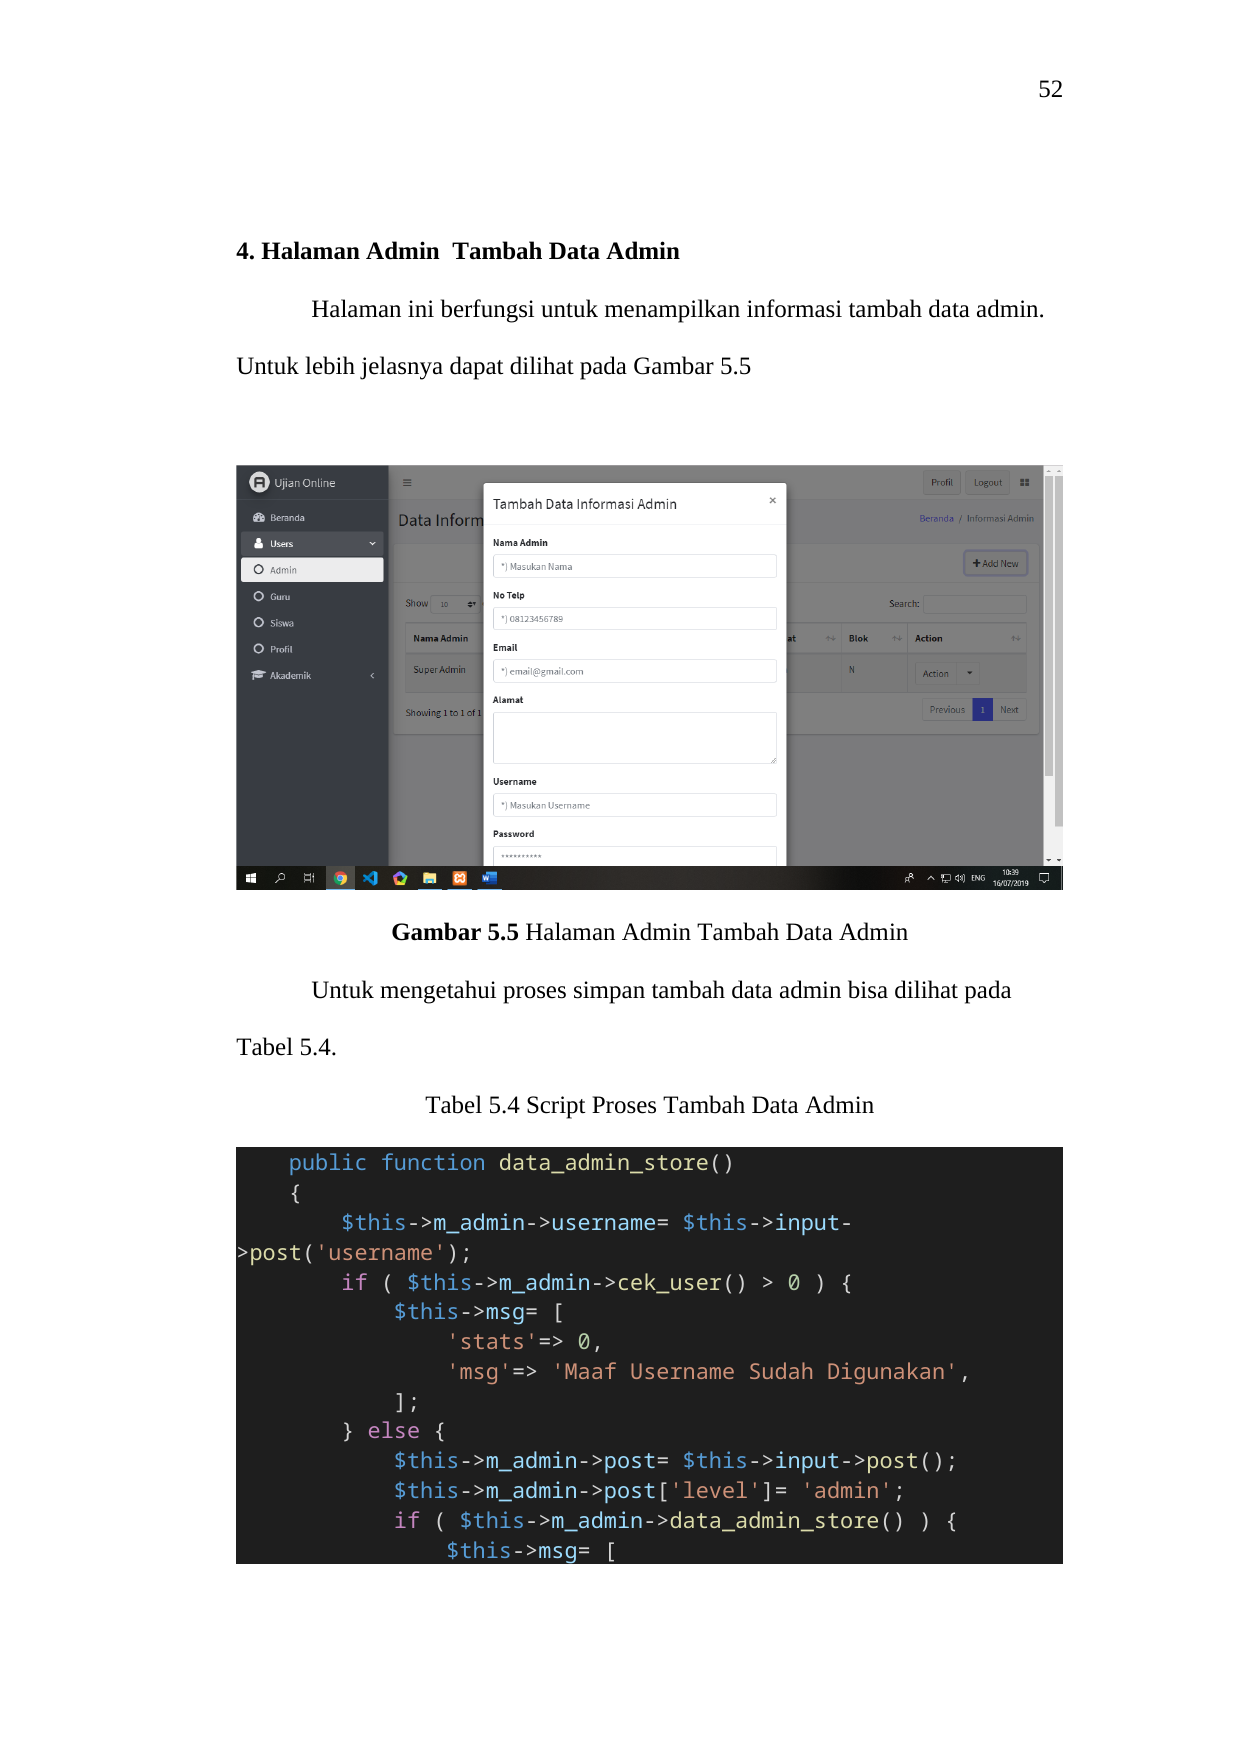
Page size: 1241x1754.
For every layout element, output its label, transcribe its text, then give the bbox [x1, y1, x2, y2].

text 'msg'=> 'Maaf Username Sudah Digunakan', [236, 1356, 1063, 1386]
text Untuk mengetahui proses simpan tambah data admin bisa dilihat pada Tabel 5.4. [236, 975, 1063, 1061]
text ]; [236, 1386, 1063, 1415]
text { [236, 1177, 1063, 1207]
text Gambar 5.5 Halaman Admin Tambah Data Admin [236, 917, 1063, 946]
text public function data_admin_store() [236, 1147, 1063, 1177]
text if ( $this->m_admin->cek_user() > 0 ) { [236, 1266, 1063, 1296]
text Tabel 5.4 Script Proses Tambah Data Admin [236, 1090, 1063, 1118]
text Halaman ini berfungsi untuk menampilkan informasi tambah data admin. Untuk lebih jelasnya dapat dilihat pada Gambar 5.5 [236, 294, 1063, 380]
text $this->m_admin->post= $this->input->post(); [236, 1445, 1063, 1475]
picture [236, 464, 1063, 890]
text $this->msg= [ [236, 1296, 1063, 1326]
text } else { [236, 1415, 1063, 1445]
text $this->msg= [ [236, 1534, 1063, 1564]
text $this->m_admin->username= $this->input->post('username'); [236, 1207, 1063, 1266]
text $this->m_admin->post['level']= 'admin'; [236, 1475, 1063, 1505]
text if ( $this->m_admin->data_admin_store() ) { [236, 1505, 1063, 1534]
text 4. Halaman Admin Tambah Data Admin [236, 236, 1063, 265]
text 'stats'=> 0, [236, 1326, 1063, 1356]
